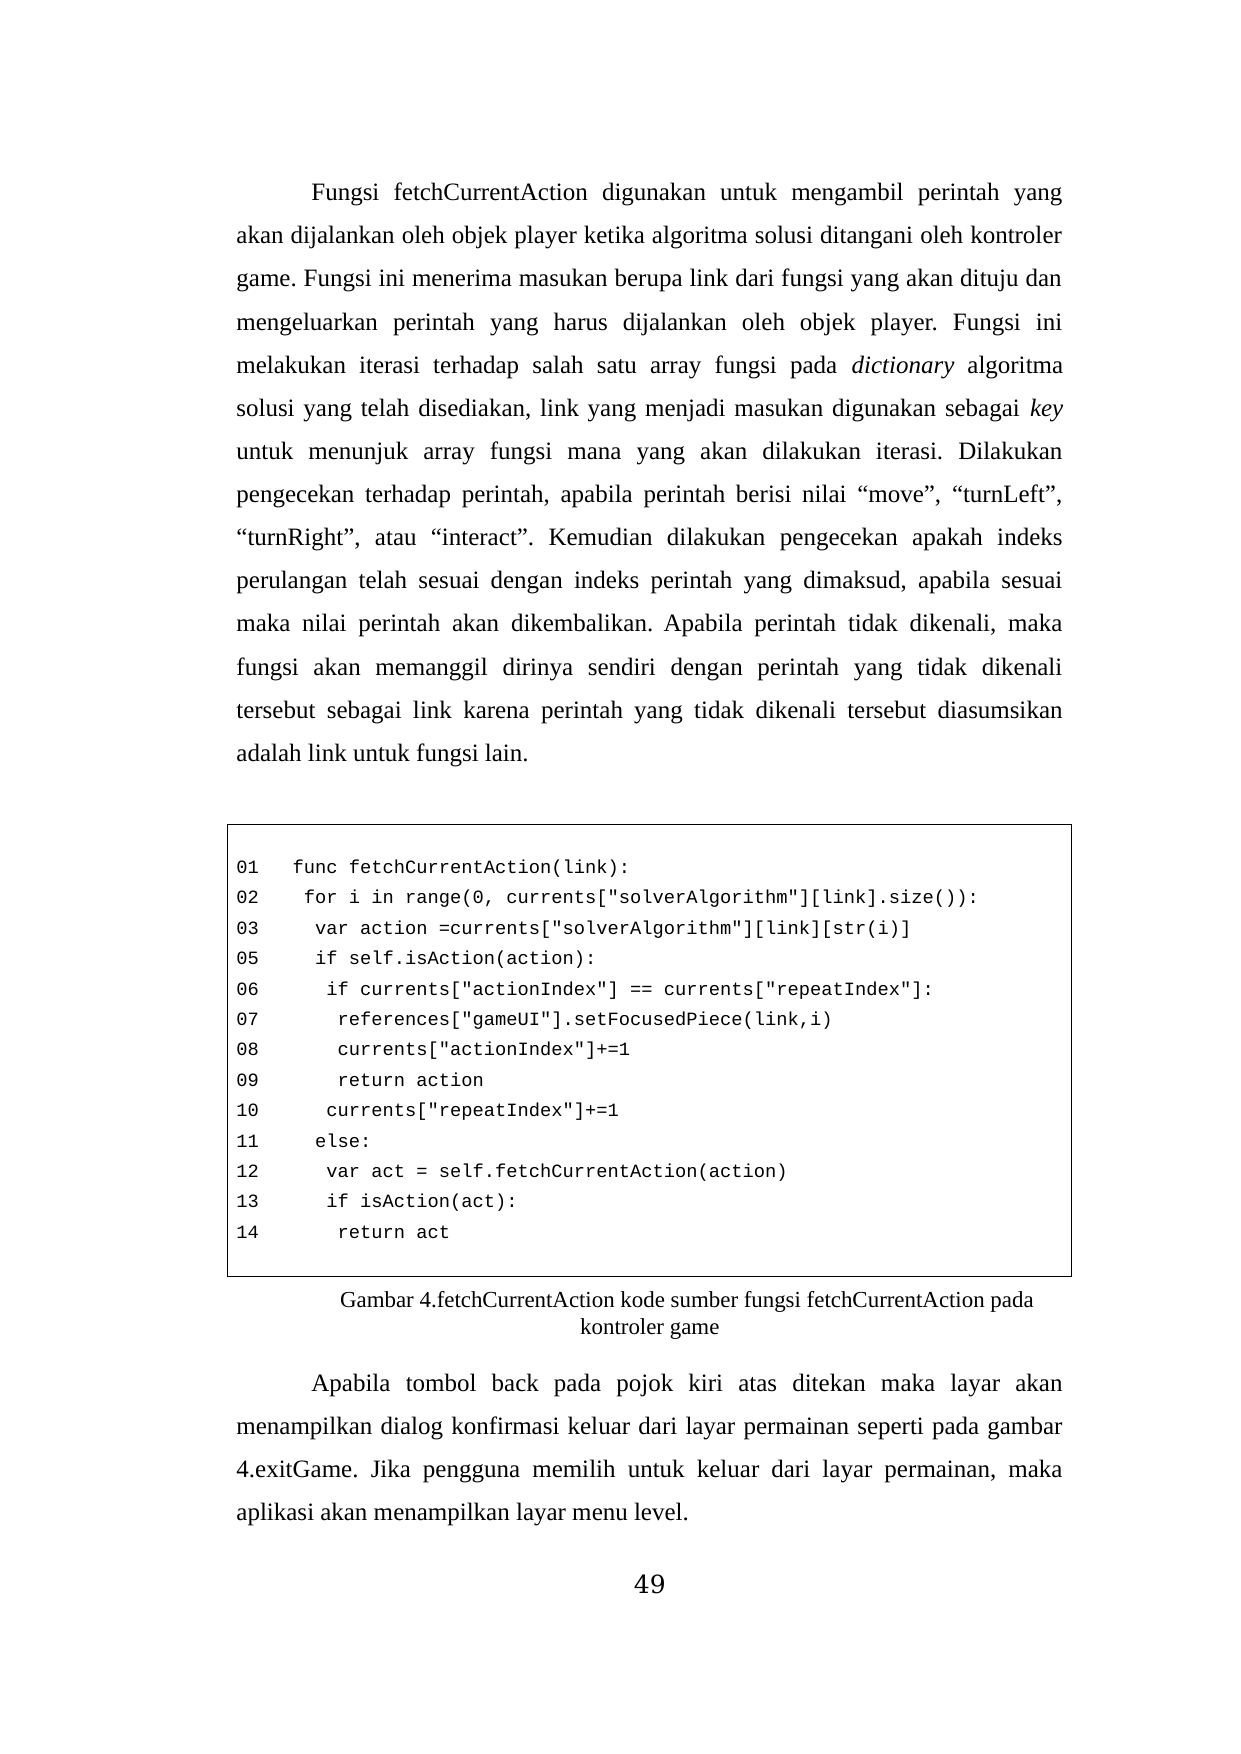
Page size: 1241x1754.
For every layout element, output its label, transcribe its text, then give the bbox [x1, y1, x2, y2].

text 12 var act = self.fetchCurrentAction(action) [228, 1159, 1071, 1183]
list Apabila tombol back pada pojok kiri atas ditekan maka layar akan menampilkan dialog konfirmasi keluar dari layar permainan seperti pada gambar 4.exitGame. Jika pengguna memilih untuk keluar dari layar permainan, maka aplikasi akan menampilkan layar menu level. [236, 1368, 1063, 1526]
text 03 var action =currents["solverAlgorithm"][link][str(i)] [228, 915, 1071, 940]
text 01 func fetchCurrentAction(link): [228, 854, 1071, 879]
text 11 else: [228, 1128, 1071, 1153]
text 05 if self.isAction(action): [228, 946, 1071, 970]
text 09 return action [228, 1067, 1071, 1092]
text 08 currents["actionIndex"]+=1 [228, 1037, 1071, 1061]
text 14 return act [228, 1219, 1071, 1244]
list Fungsi fetchCurrentAction digunakan untuk mengambil perintah yang akan dijalankan oleh objek player ketika algoritma solusi ditangani oleh kontroler game. Fungsi ini menerima masukan berupa link dari fungsi yang akan dituju dan mengeluarkan perintah yang harus dijalankan oleh objek player. Fungsi ini melakukan iterasi terhadap salah satu array fungsi pada dictionary algoritma solusi yang telah disediakan, link yang menjadi masukan digunakan sebagai key untuk menunjuk array fungsi mana yang akan dilakukan iterasi. Dilakukan pengecekan terhadap perintah, apabila perintah berisi nilai “move”, “turnLeft”, “turnRight”, atau “interact”. Kemudian dilakukan pengecekan apakah indeks perulangan telah sesuai dengan indeks perintah yang dimaksud, apabila sesuai maka nilai perintah akan dikembalikan. Apabila perintah tidak dikenali, maka fungsi akan memanggil dirinya sendiri dengan perintah yang tidak dikenali tersebut sebagai link karena perintah yang tidak dikenali tersebut diasumsikan adalah link untuk fungsi lain. [236, 177, 1063, 767]
text 02 for i in range(0, currents["solverAlgorithm"][link].size()): [228, 885, 1071, 909]
text 07 references["gameUI"].setFocusedPiece(link,i) [228, 1007, 1071, 1031]
list Gambar 4.fetchCurrentAction kode sumber fungsi fetchCurrentAction pada kontroler game [236, 1287, 1063, 1339]
text 10 currents["repeatIndex"]+=1 [228, 1098, 1071, 1122]
text 06 if currents["actionIndex"] == currents["repeatIndex"]: [228, 976, 1071, 1001]
text 13 if isAction(act): [228, 1189, 1071, 1213]
